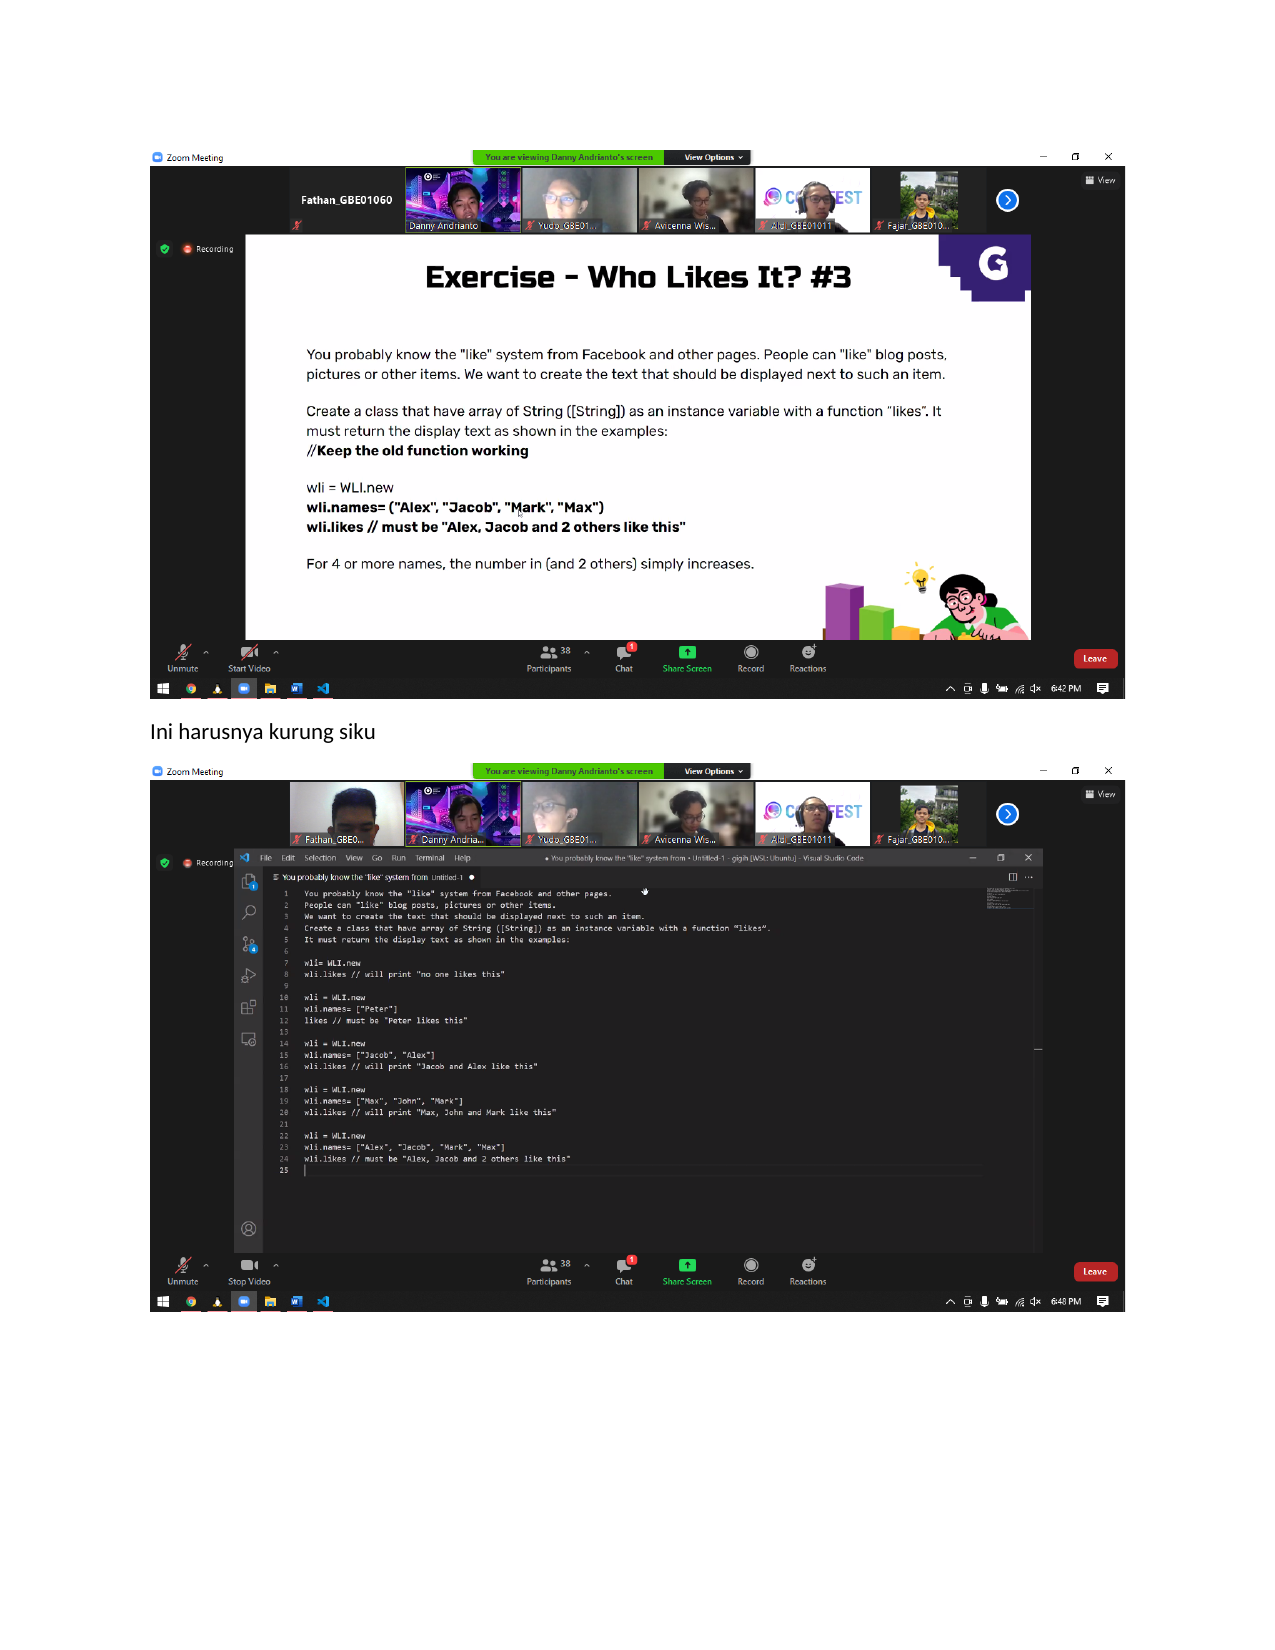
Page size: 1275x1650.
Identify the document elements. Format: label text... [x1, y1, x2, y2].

picture [150, 763, 1125, 1312]
picture [150, 150, 1125, 699]
text Ini harusnya kurung siku [150, 717, 1125, 745]
